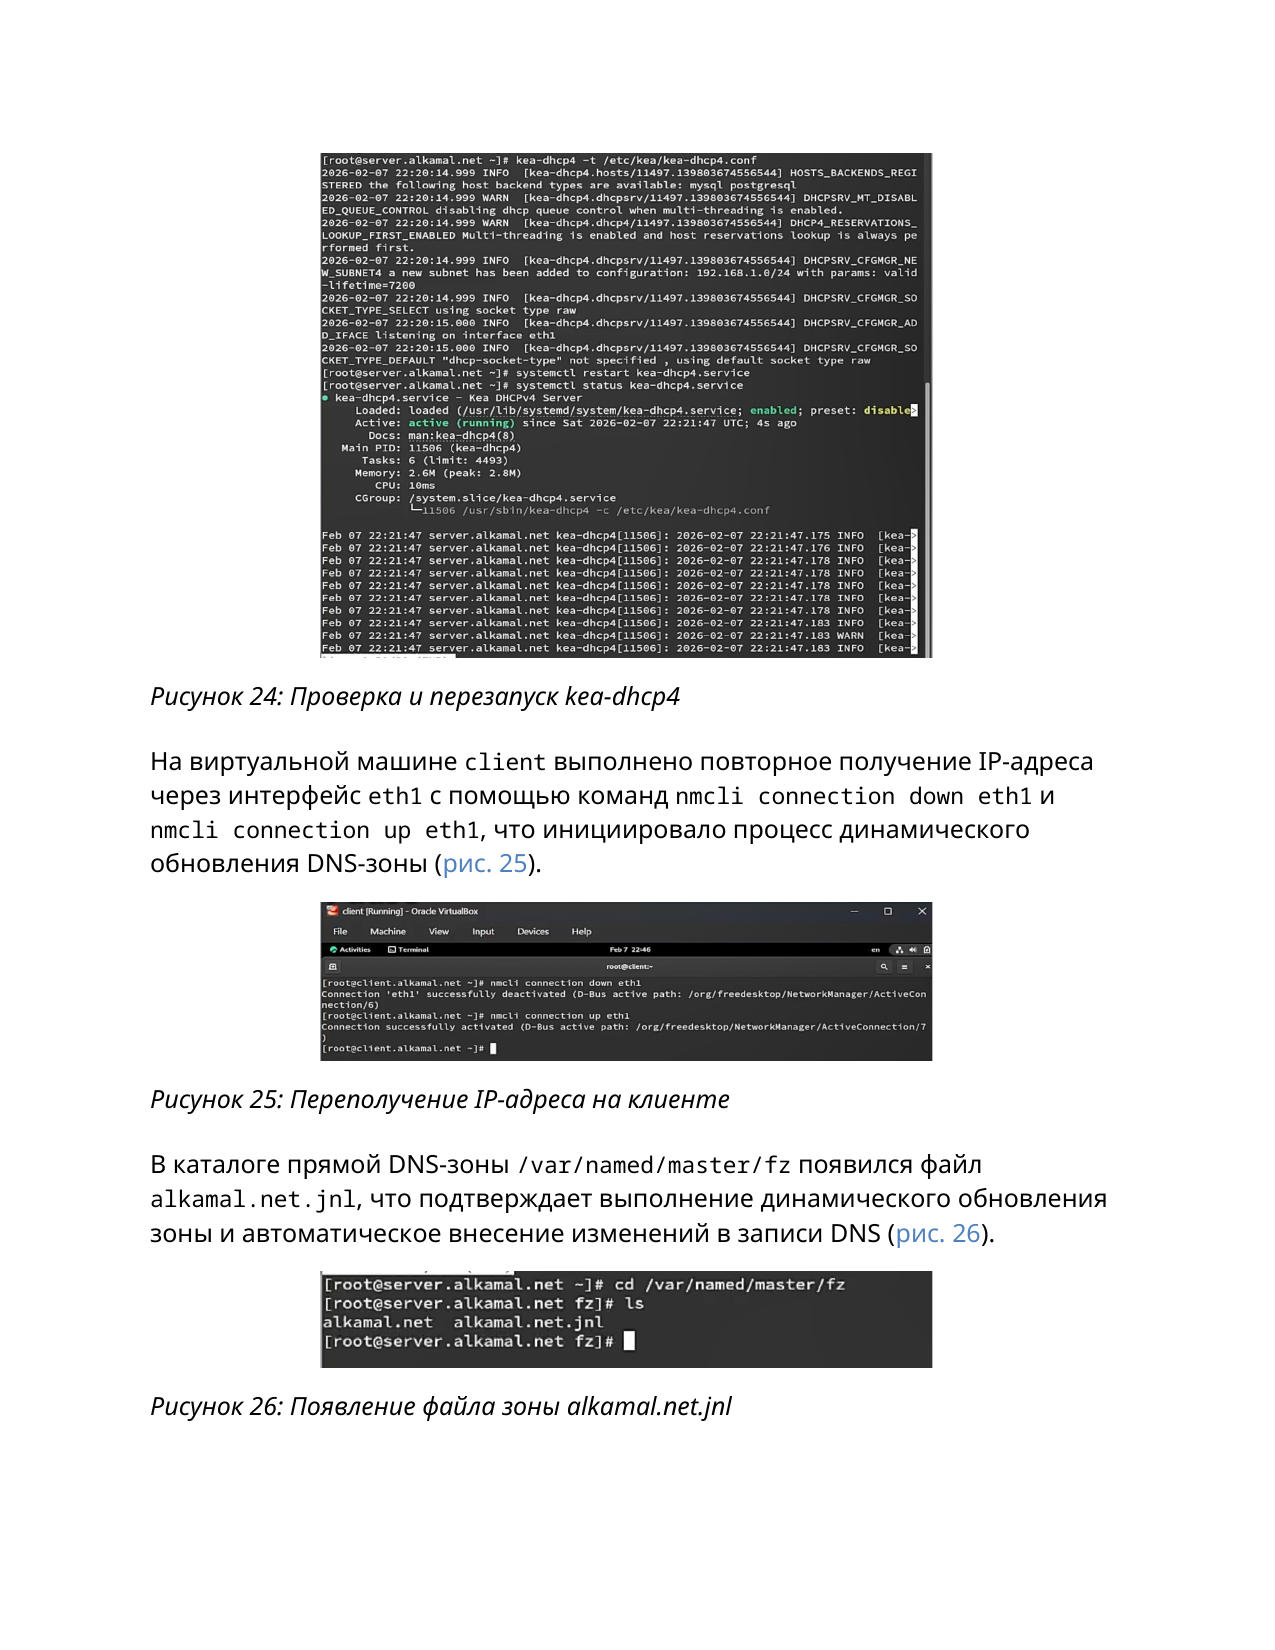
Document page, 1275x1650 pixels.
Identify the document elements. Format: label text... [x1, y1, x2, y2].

table_header Рисунок 25: Переполучение IP-адреса на клиенте [139, 899, 1114, 1128]
text На виртуальной машине client выполнено повторное получение IP-адреса через интерфейс eth1 с помощью команд nmcli connection down eth1 и nmcli connection up eth1, что инициировало процесс динамического обновления DNS-зоны (рис. 25). [150, 743, 1125, 880]
picture [320, 902, 933, 1061]
text В каталоге прямой DNS-зоны /var/named/master/fz появился файл alkamal.net.jnl, что подтверждает выполнение динамического обновления зоны и автоматическое внесение изменений в записи DNS (рис. 26). [150, 1147, 1125, 1249]
picture [320, 153, 933, 658]
table_header Рисунок 24: Проверка и перезапуск kea-dhcp4 [139, 150, 1114, 725]
table_header Рисунок 26: Появление файла зоны alkamal.net.jnl [139, 1268, 1114, 1435]
picture [320, 1271, 933, 1368]
